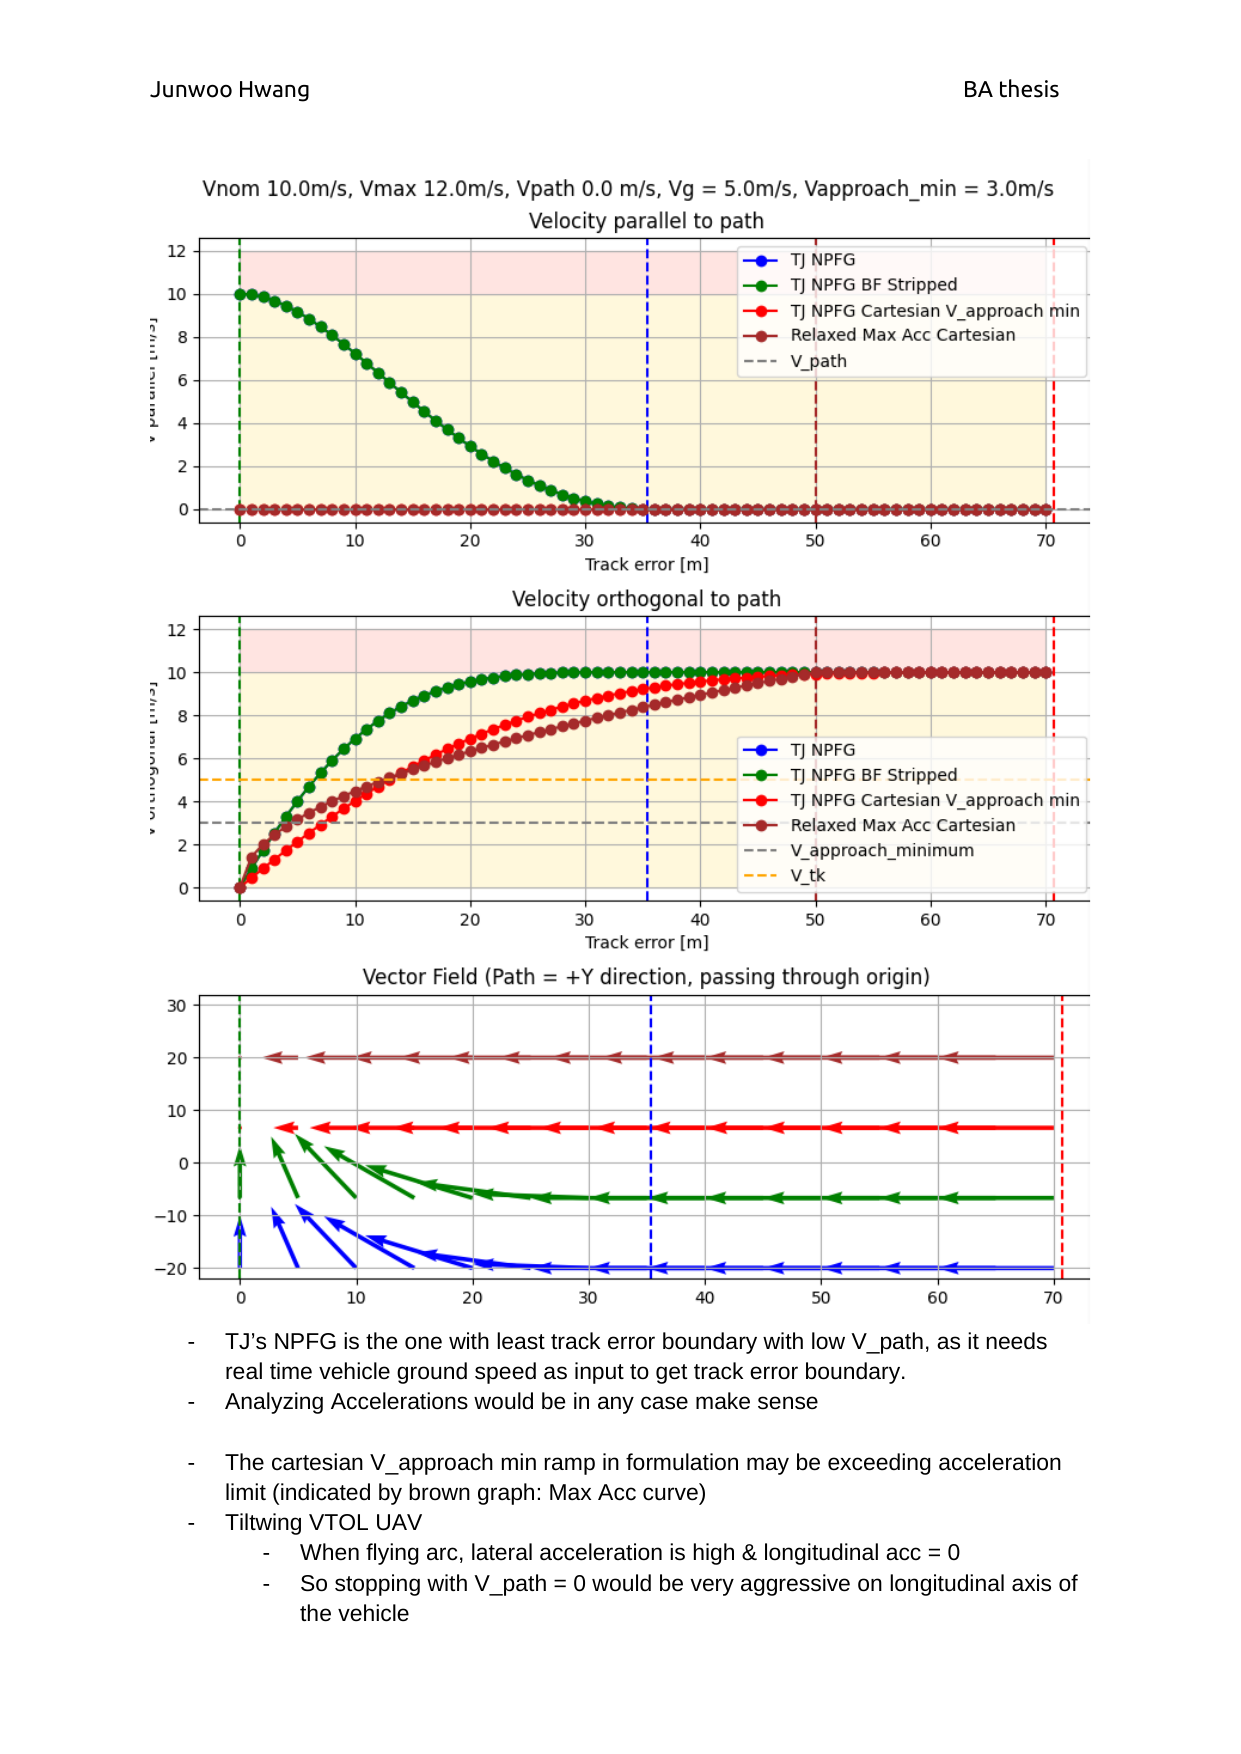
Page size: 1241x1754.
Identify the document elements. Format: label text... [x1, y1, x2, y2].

list The cartesian V_approach min ramp in formulation may be exceeding acceleration limit (indicated by brown graph: Max Acc curve) [187, 1449, 1090, 1505]
list Analyzing Accelerations would be in any case make sense [187, 1388, 1090, 1414]
list When flying arc, lateral acceleration is high & longitudinal acc = 0 [262, 1539, 1090, 1566]
list Tiltwing VTOL UAV [187, 1509, 1090, 1535]
picture [150, 159, 1091, 1324]
list So stopping with V_path = 0 would be very aggressive on longitudinal axis of the vehicle [262, 1569, 1090, 1626]
list TJ’s NPFG is the one with least track error boundary with low V_path, as it needs real time vehicle ground speed as input to get track error boundary. [187, 1328, 1090, 1384]
